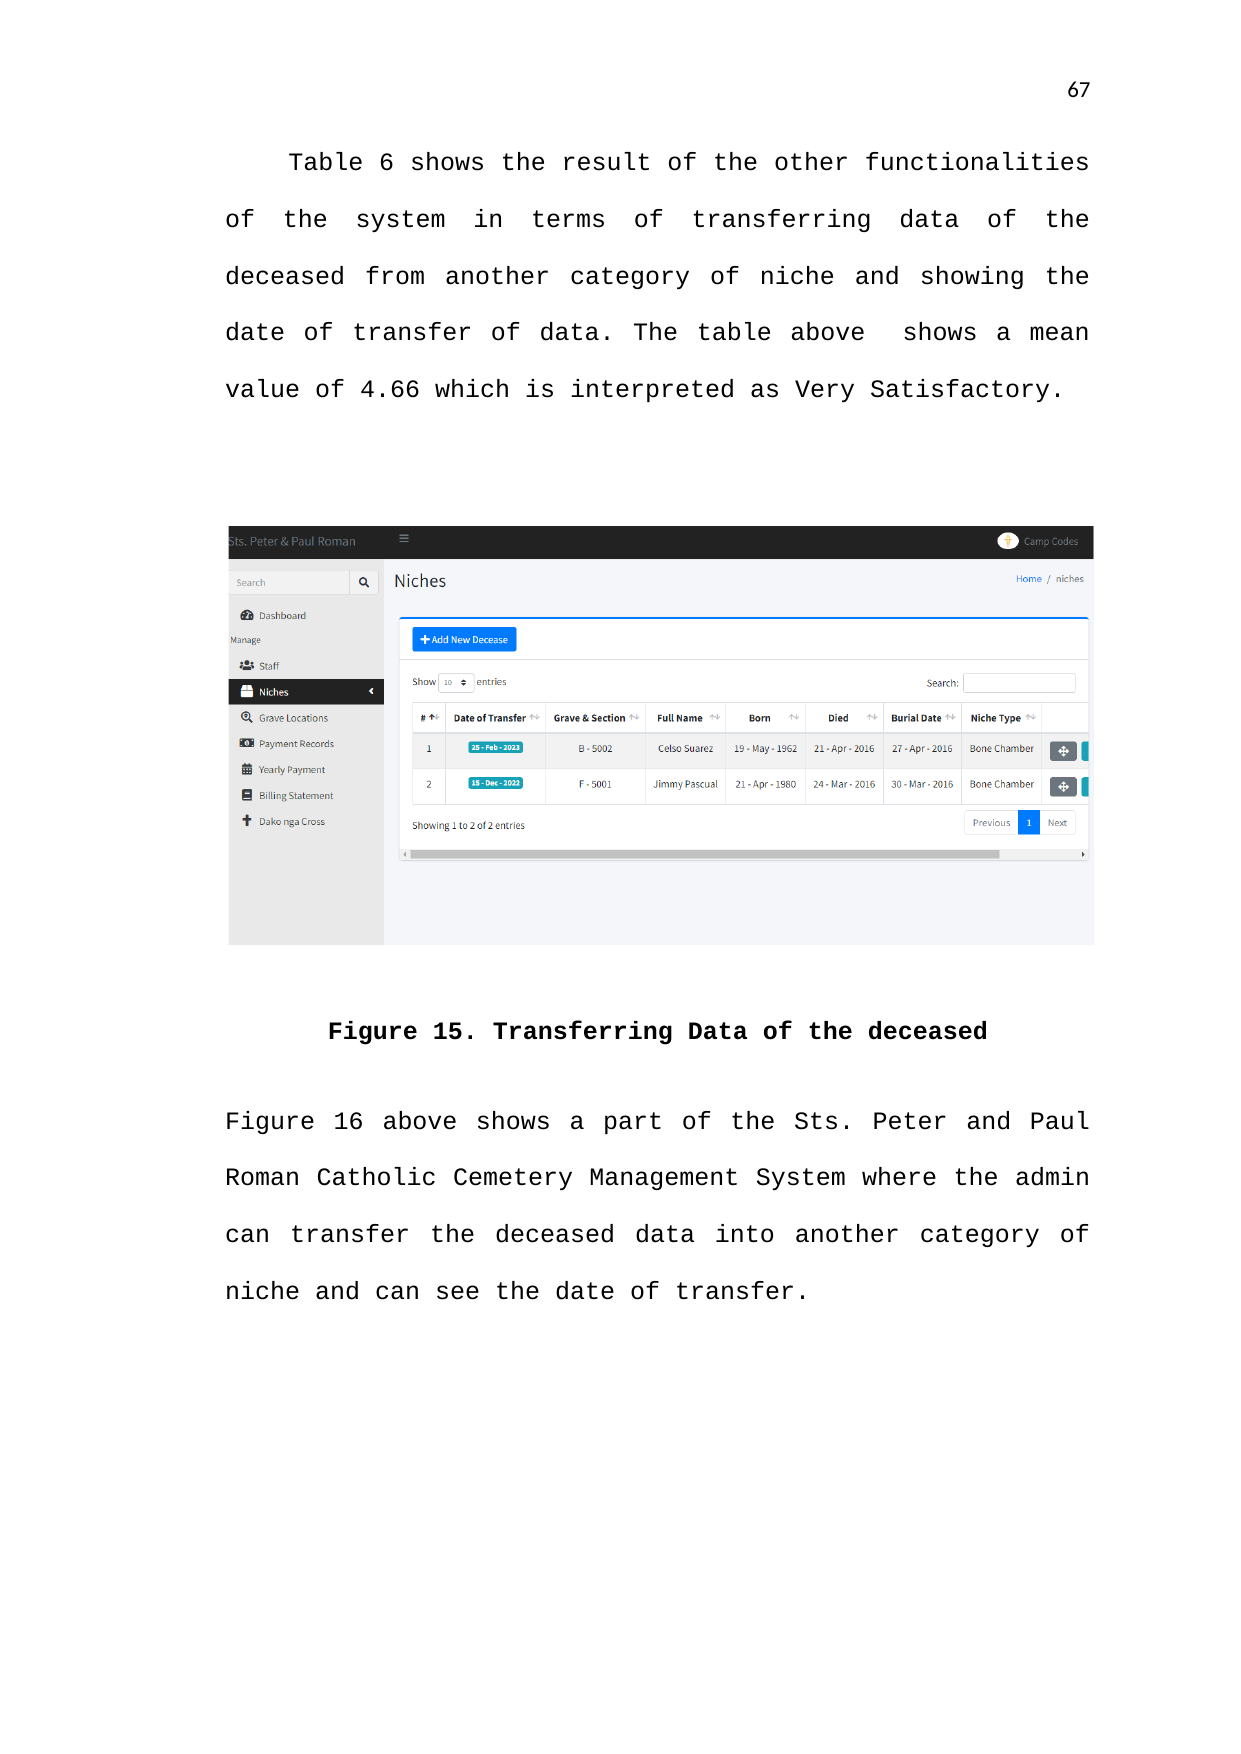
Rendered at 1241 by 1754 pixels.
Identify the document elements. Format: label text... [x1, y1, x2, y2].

picture [228, 526, 1094, 945]
text Table 6 shows the result of the other functionalities of the system in terms of transferring data of the deceased from another category of niche and showing the date of transfer of data. The table above shows a mean value of 4.66 which is interpreted as Very Satisfactory. [225, 150, 1090, 405]
text Figure 15. Transferring Data of the deceased [225, 1018, 1090, 1047]
text Figure 16 above shows a part of the Sts. Peter and Paul Roman Catholic Cemetery Management System where the admin can transfer the deceased data into another category of niche and can see the date of transfer. [225, 1108, 1090, 1307]
